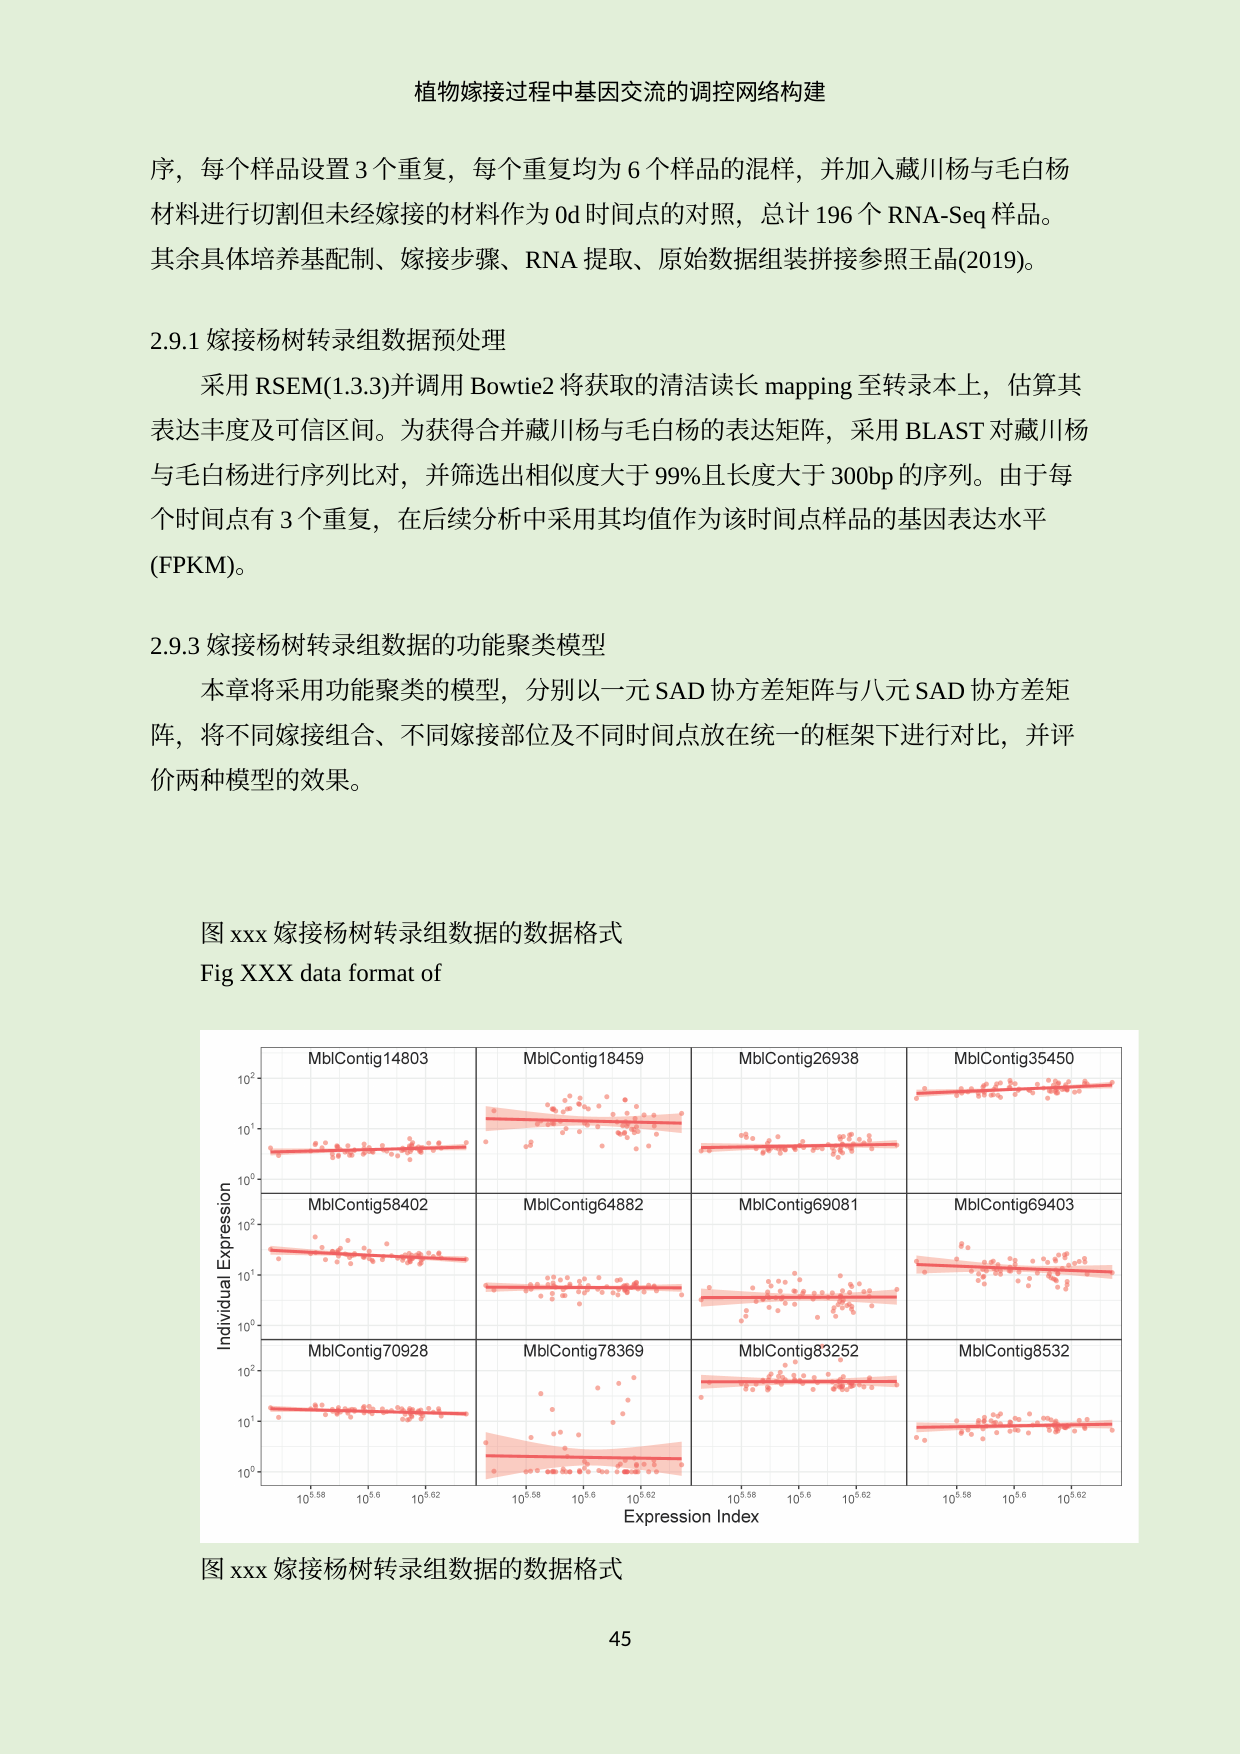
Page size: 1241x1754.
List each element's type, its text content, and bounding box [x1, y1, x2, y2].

text 图xxx 嫁接杨树转录组数据的数据格式 [150, 913, 1090, 949]
text Fig XXX data format of [150, 958, 1090, 987]
picture [200, 1030, 1139, 1543]
text 2.9.1 嫁接杨树转录组数据预处理 [150, 321, 1090, 357]
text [150, 150, 1090, 276]
text 2.9.3 嫁接杨树转录组数据的功能聚类模型 [150, 626, 1090, 662]
text 本章将采用功能聚类的模型，分别以一元SAD协方差矩阵与八元SAD协方差矩阵，将不同嫁接组合、不同嫁接部位及不同时间点放在统一的框架下进行对比，并评价两种模型的效果。 [150, 671, 1090, 797]
text 图xxx 嫁接杨树转录组数据的数据格式 [150, 1549, 1090, 1586]
text 采用RSEM(1.3.3)并调用Bowtie2将获取的清洁读长mapping至转录本上，估算其表达丰度及可信区间。为获得合并藏川杨与毛白杨的表达矩阵，采用BLAST对藏川杨与毛白杨进行序列比对，并筛选出相似度大于99%且长度大于300bp的序列。由于每个时间点有3个重复，在后续分析中采用其均值作为该时间点样品的基因表达水平(FPKM)。 [150, 366, 1090, 581]
